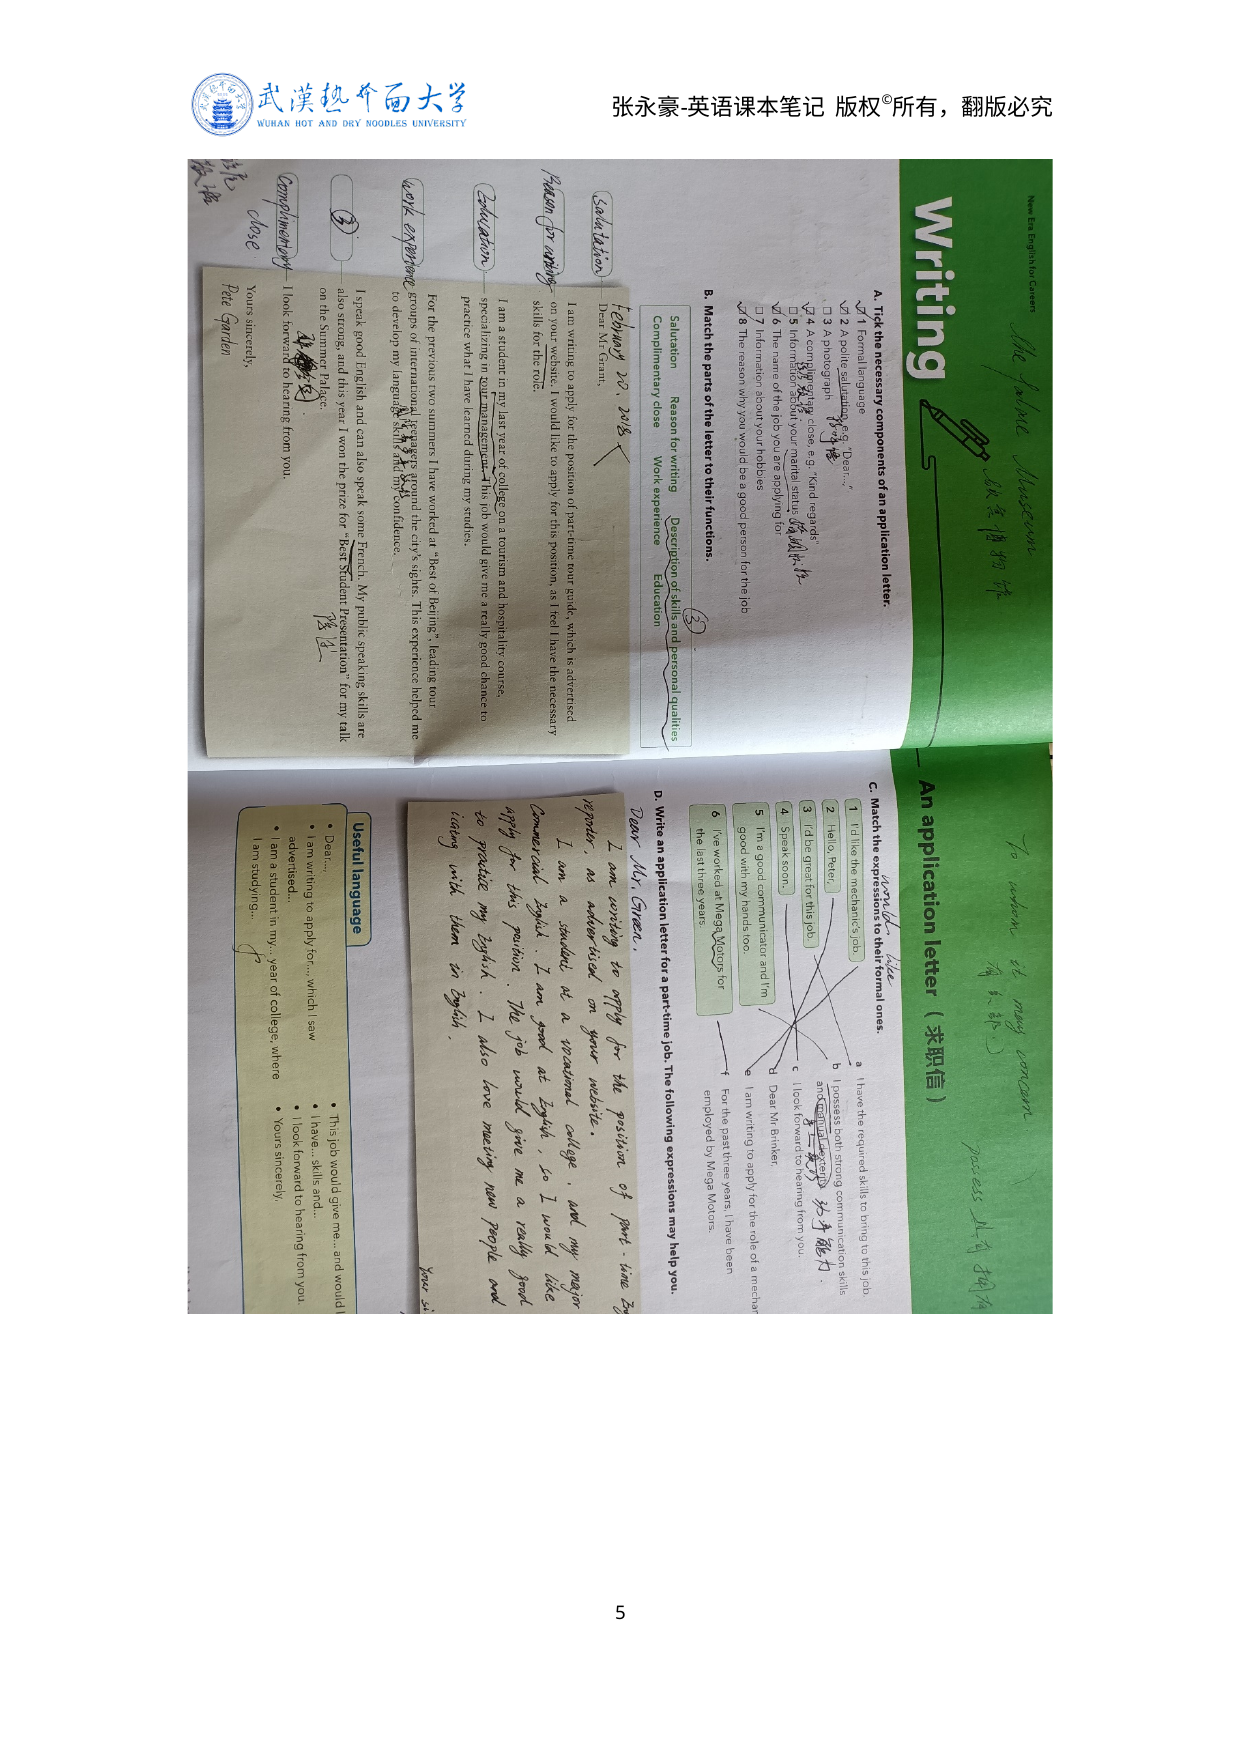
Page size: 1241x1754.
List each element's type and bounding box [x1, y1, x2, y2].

picture [187, 70, 476, 138]
picture [187, 159, 1053, 1314]
